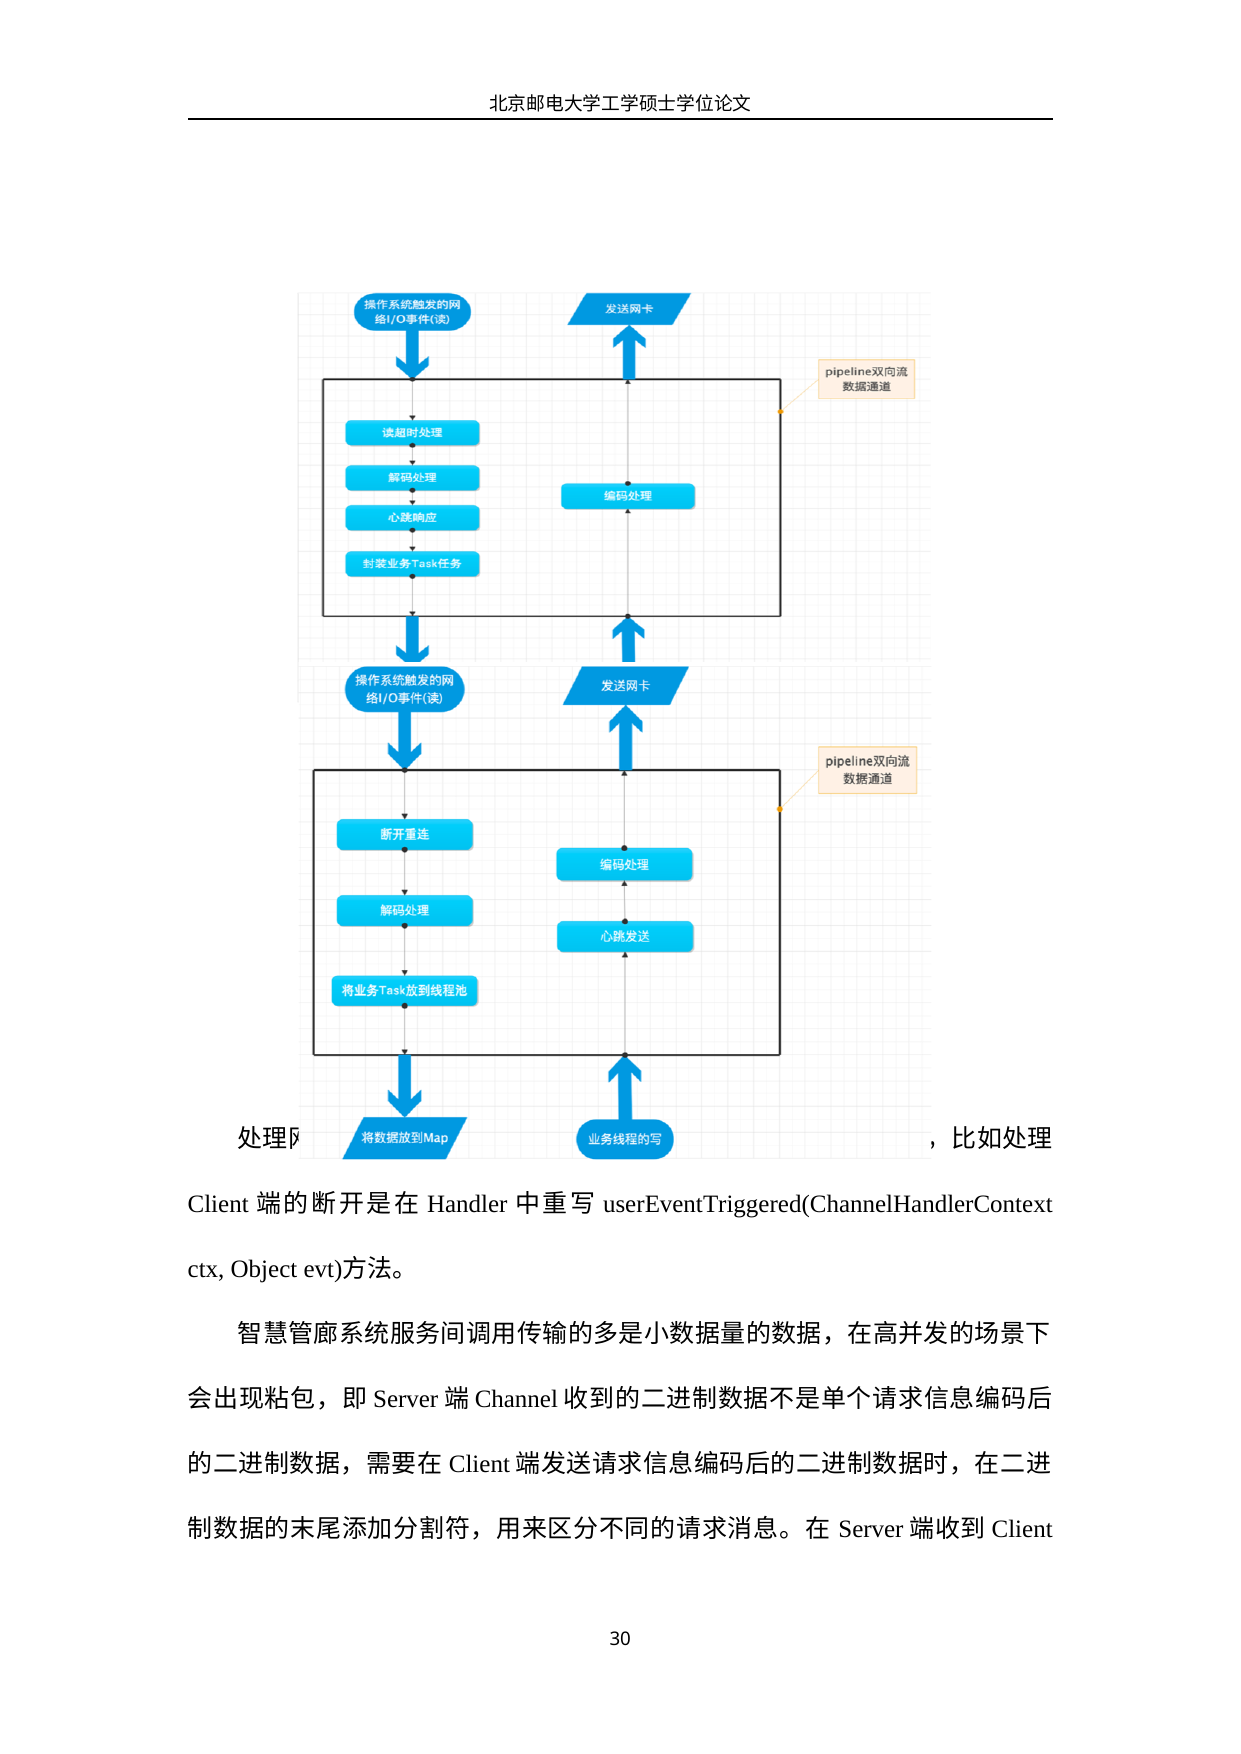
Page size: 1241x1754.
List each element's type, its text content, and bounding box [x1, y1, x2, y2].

picture [590, 1134, 599, 1144]
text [187, 1299, 1053, 1559]
picture [296, 292, 932, 1160]
picture [425, 1134, 439, 1142]
text 处理网络I/O事件，在Handler中重写不同的事件处理方法即可，比如处理Client端的断开是在Handler中重写userEventTriggered(ChannelHandlerContext ctx, Object evt)方法。 [187, 1104, 1053, 1299]
picture [363, 1133, 372, 1143]
picture [400, 1133, 409, 1142]
picture [614, 1134, 645, 1144]
picture [388, 1133, 397, 1142]
picture [375, 1132, 384, 1142]
picture [413, 1133, 422, 1142]
picture [651, 1134, 659, 1139]
picture [602, 1134, 611, 1143]
